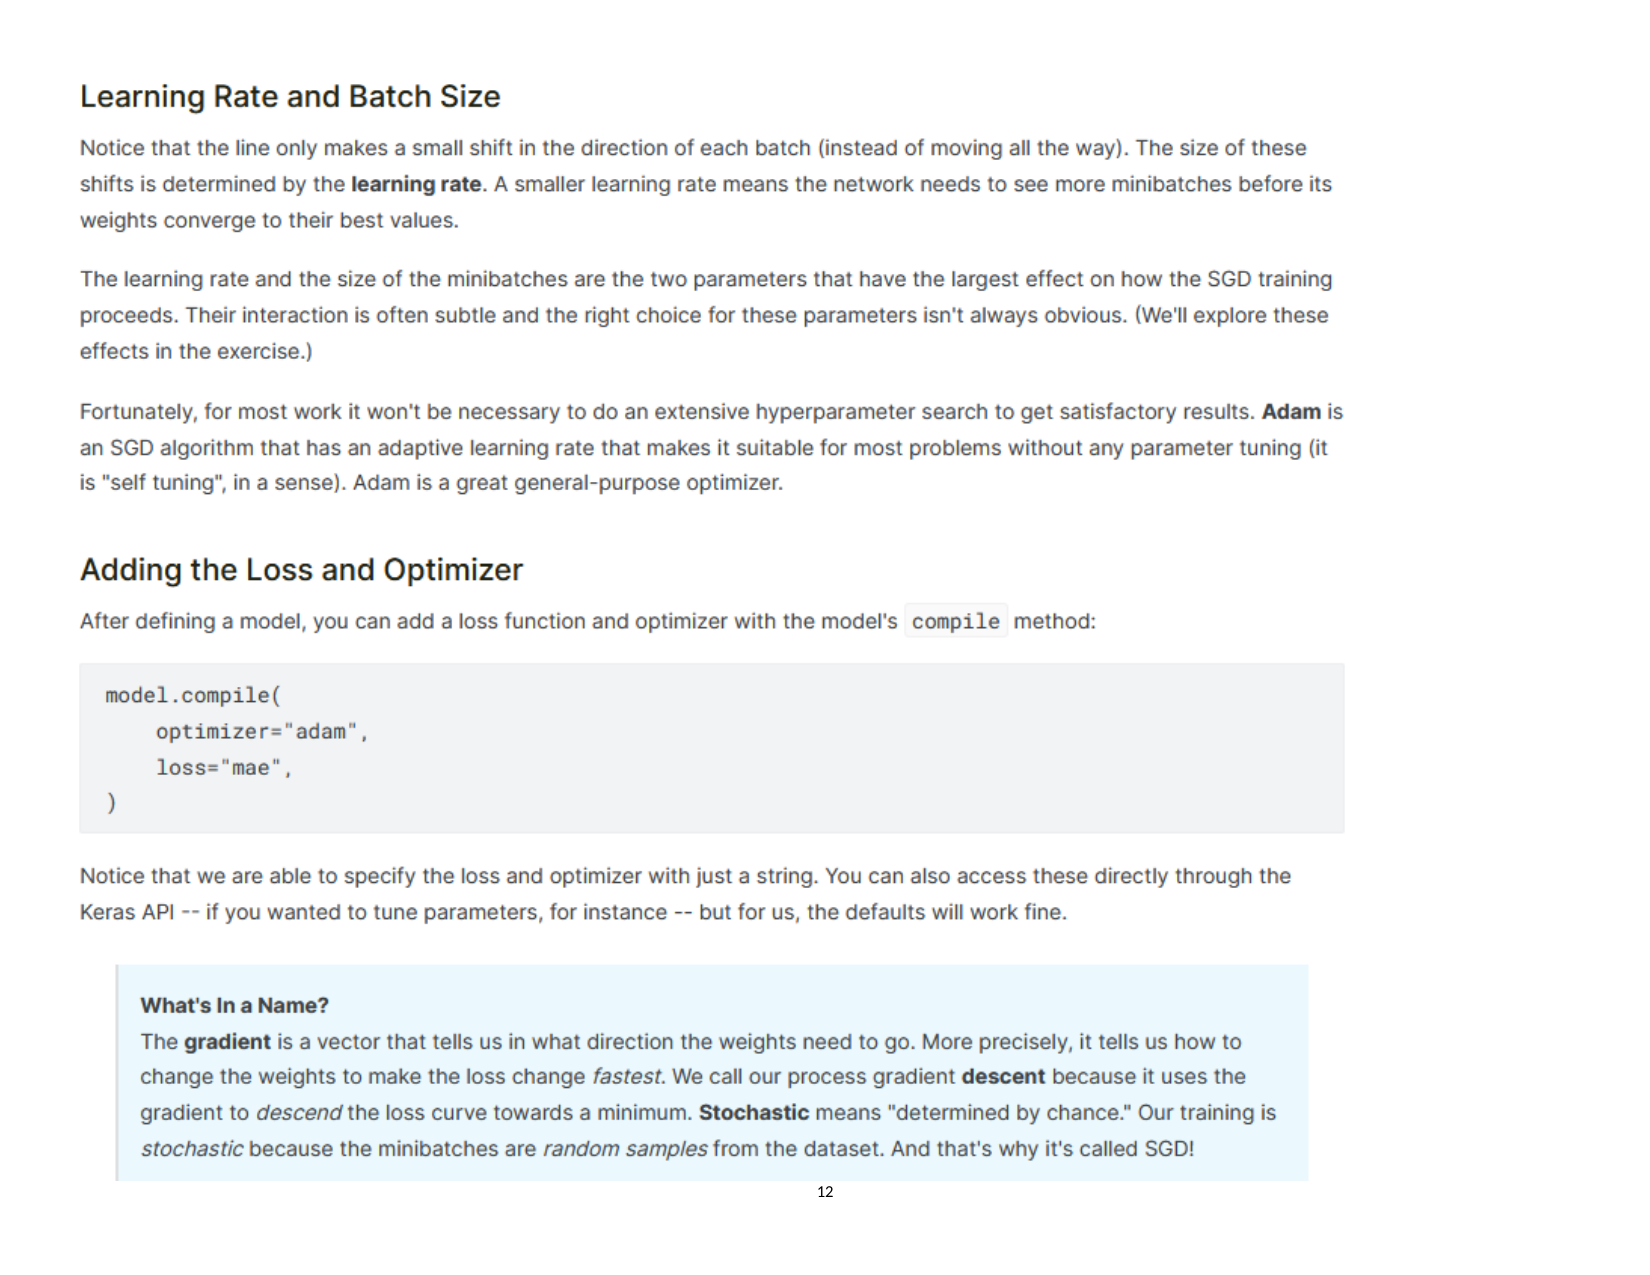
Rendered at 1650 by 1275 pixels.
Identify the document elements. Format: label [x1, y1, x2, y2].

picture [75, 75, 1354, 1181]
